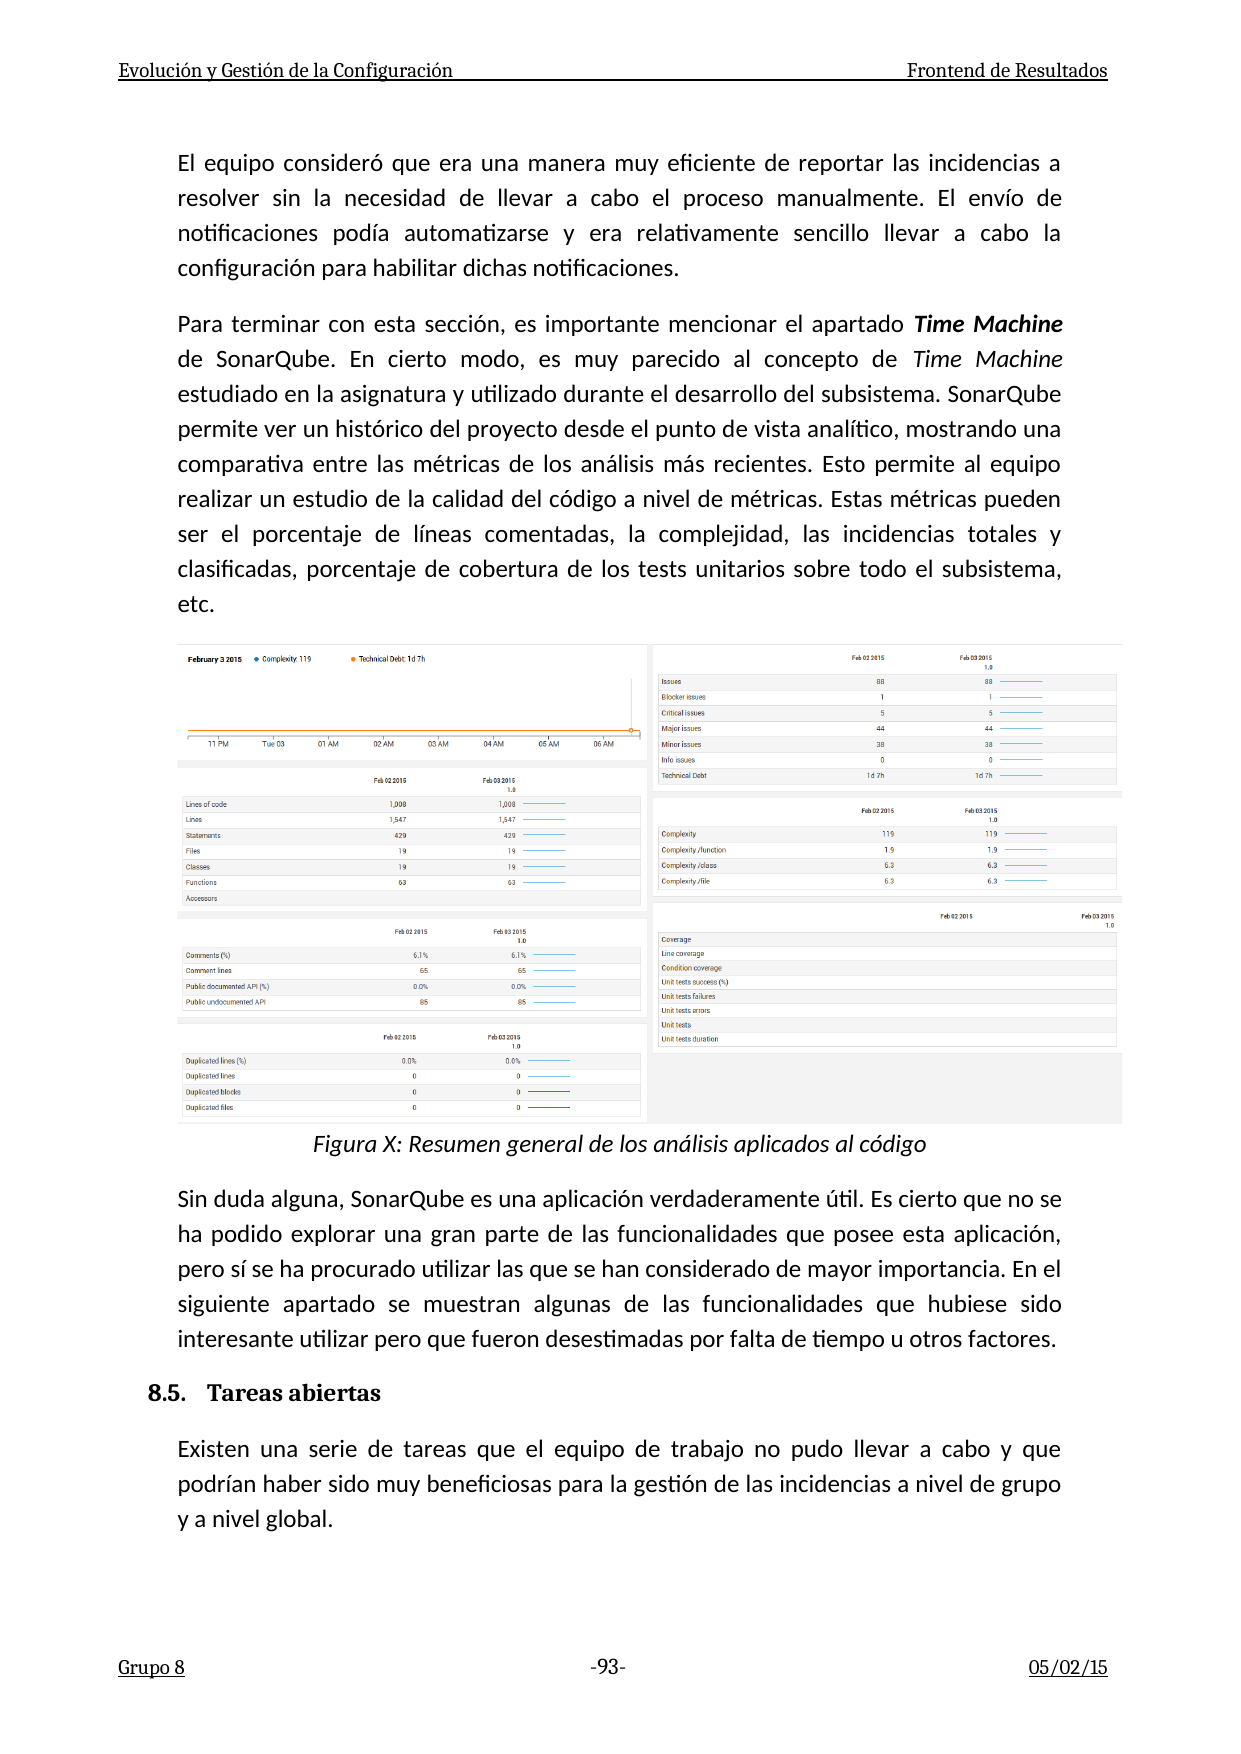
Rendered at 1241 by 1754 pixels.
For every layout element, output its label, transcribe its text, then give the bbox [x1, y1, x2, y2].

text Existen una serie de tareas que el equipo de trabajo no pudo llevar a cabo y que podrían haber sido muy beneficiosas para la gestión de las incidencias a nivel de grupo y a nivel global. [177, 1433, 1063, 1534]
text El equipo consideró que era una manera muy eficiente de reportar las incidencias a resolver sin la necesidad de llevar a cabo el proceso manualmente. El envío de notificaciones podía automatizarse y era relativamente sencillo llevar a cabo la configuración para habilitar dichas notificaciones. [177, 148, 1063, 283]
text Figura X: Resumen general de los análisis aplicados al código [177, 1128, 1063, 1158]
picture [177, 644, 1123, 1124]
list Tareas abiertas [148, 1379, 1063, 1408]
text Para terminar con esta sección, es importante mencionar el apartado Time Machine de SonarQube. En cierto modo, es muy parecido al concepto de Time Machine estudiado en la asignatura y utilizado durante el desarrollo del subsistema. SonarQube permite ver un histórico del proyecto desde el punto de vista analítico, mostrando una comparativa entre las métricas de los análisis más recientes. Esto permite al equipo realizar un estudio de la calidad del código a nivel de métricas. Estas métricas pueden ser el porcentaje de líneas comentadas, la complejidad, las incidencias totales y clasificadas, porcentaje de cobertura de los tests unitarios sobre todo el subsistema, etc. [177, 308, 1063, 619]
text Sin duda alguna, SonarQube es una aplicación verdaderamente útil. Es cierto que no se ha podido explorar una gran parte de las funcionalidades que posee esta aplicación, pero sí se ha procurado utilizar las que se han considerado de mayor importancia. En el siguiente apartado se muestran algunas de las funcionalidades que hubiese sido interesante utilizar pero que fueron desestimadas por falta de tiempo u otros factores. [177, 1183, 1063, 1354]
